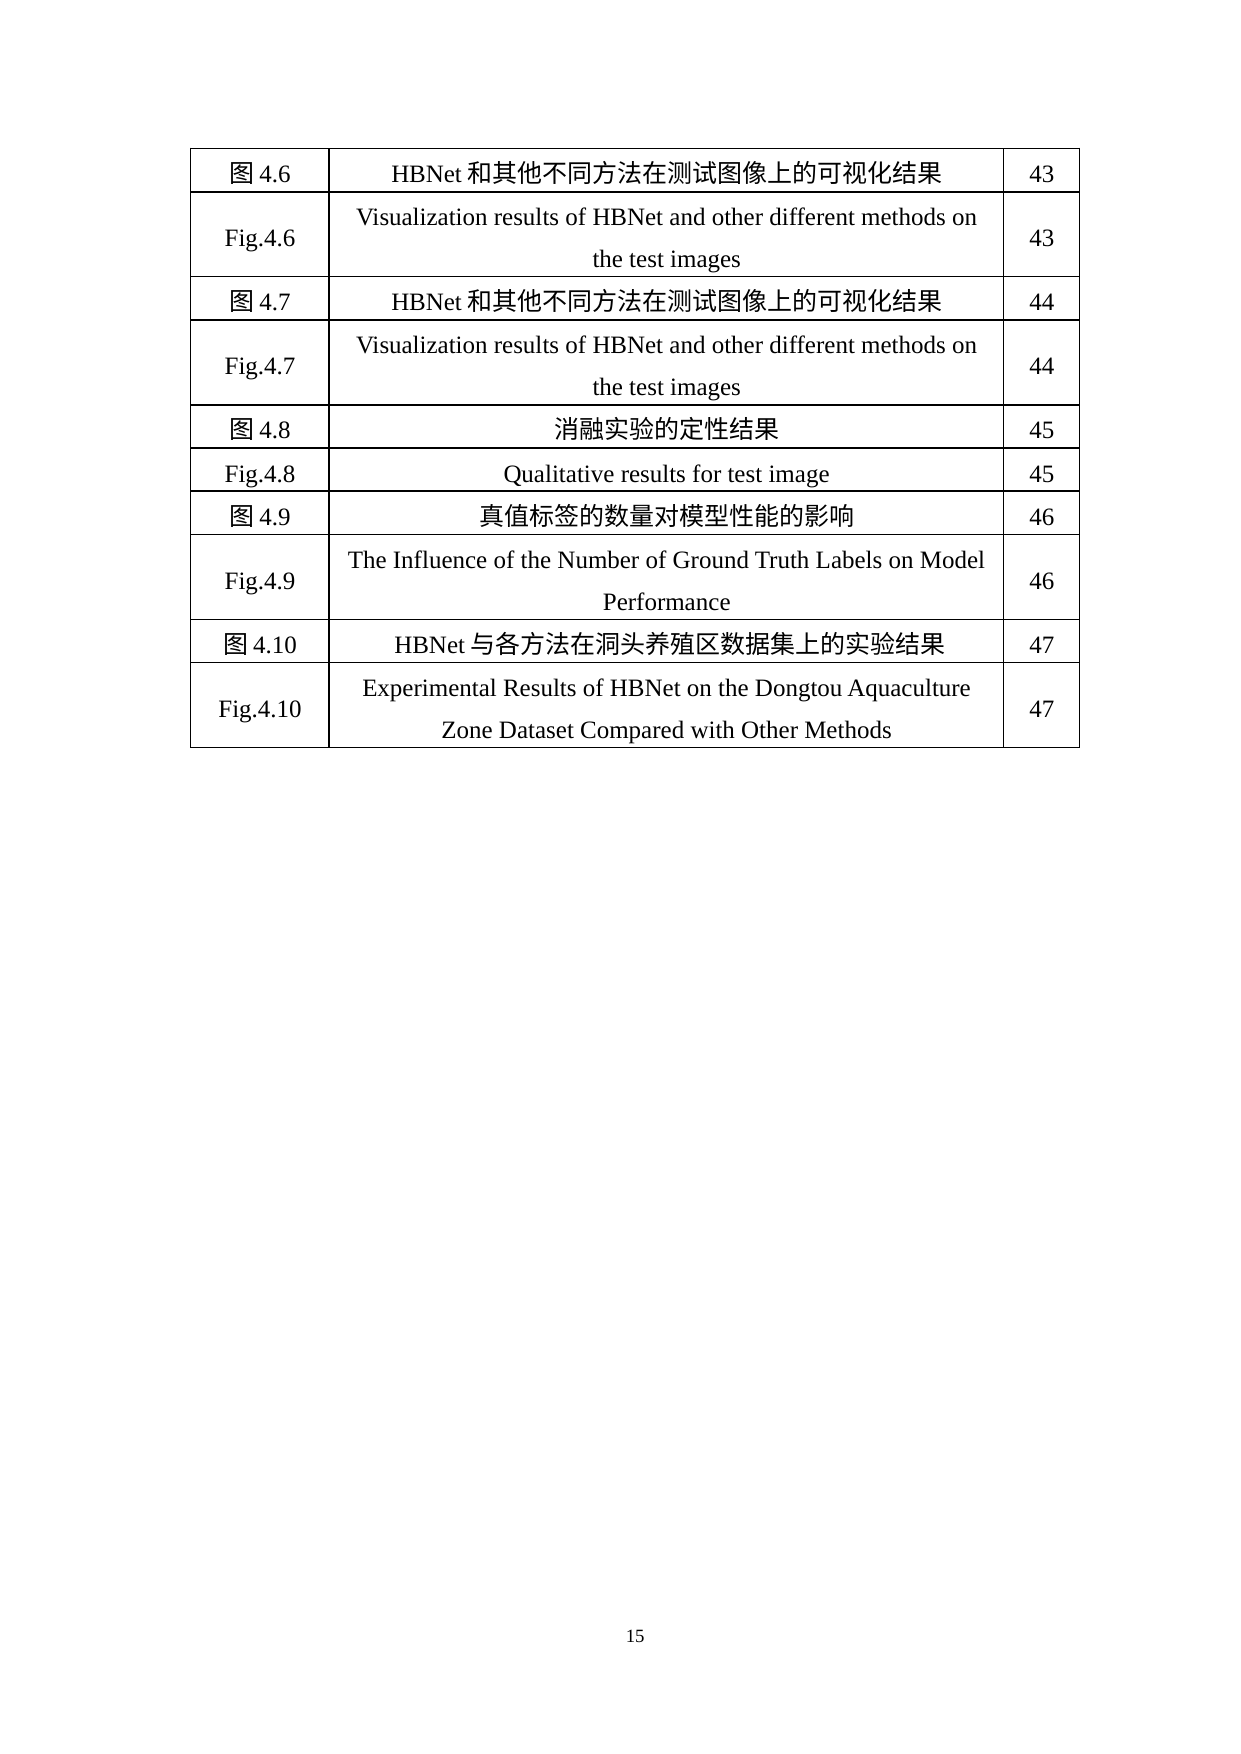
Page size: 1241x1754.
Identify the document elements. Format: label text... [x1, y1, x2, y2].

table_cell Qualitative results for test image [330, 449, 1003, 490]
table_cell 图4.9 [191, 492, 328, 534]
table_cell Fig.4.6 [191, 193, 328, 276]
table_cell 图4.10 [191, 620, 328, 662]
table_cell 44 [1004, 321, 1079, 404]
table_cell 47 [1004, 663, 1079, 747]
table_cell 图4.8 [191, 406, 328, 447]
table_cell 45 [1004, 449, 1079, 490]
table_cell Fig.4.7 [191, 321, 328, 404]
table_cell HBNet和其他不同方法在测试图像上的可视化结果 [330, 277, 1003, 319]
table_cell 46 [1004, 492, 1079, 534]
table_cell 真值标签的数量对模型性能的影响 [330, 492, 1003, 534]
table_cell 消融实验的定性结果 [330, 406, 1003, 447]
table_cell 图4.7 [191, 277, 328, 319]
table_cell Visualization results of HBNet and other different methods on the test images [330, 193, 1003, 276]
table_cell 43 [1004, 149, 1079, 191]
table_cell 43 [1004, 193, 1079, 276]
table_cell HBNet与各方法在洞头养殖区数据集上的实验结果 [330, 620, 1003, 662]
table_cell Fig.4.8 [191, 449, 328, 490]
table_cell 46 [1004, 535, 1079, 618]
table_cell The Influence of the Number of Ground Truth Labels on Model Performance [330, 535, 1003, 618]
table_cell 图4.6 [191, 149, 328, 191]
table_cell 47 [1004, 620, 1079, 662]
table_cell 44 [1004, 277, 1079, 319]
table_cell Experimental Results of HBNet on the Dongtou Aquaculture Zone Dataset Compared with Other Methods [330, 663, 1003, 747]
table_cell HBNet和其他不同方法在测试图像上的可视化结果 [330, 149, 1003, 191]
table_cell Visualization results of HBNet and other different methods on the test images [330, 321, 1003, 404]
table_cell 45 [1004, 406, 1079, 447]
table_cell Fig.4.10 [191, 663, 328, 747]
table_cell Fig.4.9 [191, 535, 328, 618]
